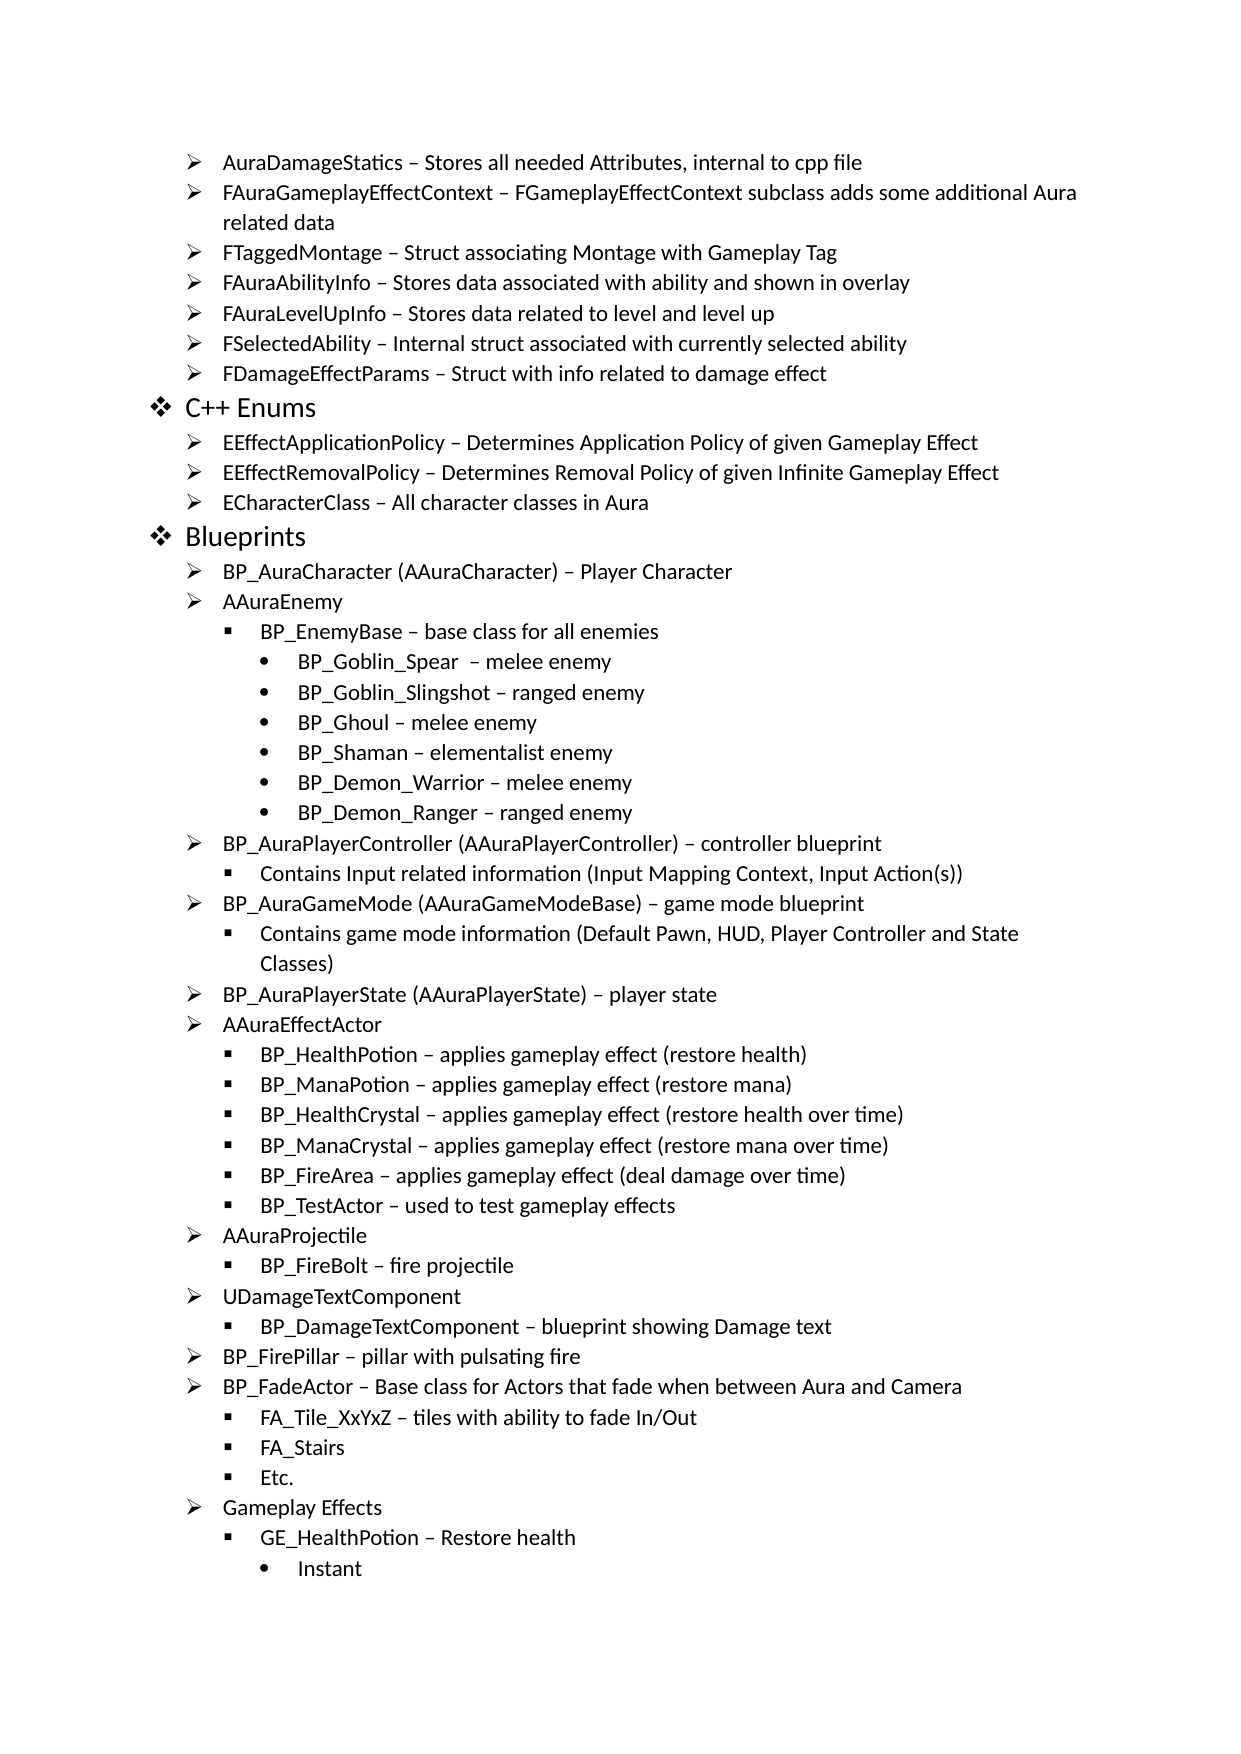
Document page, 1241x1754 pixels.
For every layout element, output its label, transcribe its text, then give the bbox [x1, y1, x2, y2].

list BP_AuraPlayerState (AAuraPlayerState) – player state [185, 980, 1093, 1008]
list FAuraLevelUpInfo – Stores data related to level and level up [185, 299, 1093, 327]
list BP_ManaCrystal – applies gameplay effect (restore mana over time) [223, 1131, 1093, 1159]
list GE_HealthPotion – Restore health [223, 1523, 1093, 1551]
list BP_TestActor – used to test gameplay effects [223, 1191, 1093, 1219]
list Instant [260, 1554, 1093, 1582]
list EEffectApplicationPolicy – Determines Application Policy of given Gameplay Effect [185, 428, 1093, 456]
list FTaggedMontage – Struct associating Montage with Gameplay Tag [185, 238, 1093, 266]
list AAuraEffectActor [185, 1010, 1093, 1038]
list UDamageTextComponent [185, 1282, 1093, 1310]
list FAuraGameplayEffectContext – FGameplayEffectContext subclass adds some additional Aura related data [185, 178, 1093, 236]
list FDamageEffectParams – Struct with info related to damage effect [185, 359, 1093, 387]
list BP_AuraCharacter (AAuraCharacter) – Player Character [185, 557, 1093, 585]
list BP_Ghoul – melee enemy [260, 708, 1093, 736]
list BP_FireArea – applies gameplay effect (deal damage over time) [223, 1161, 1093, 1189]
list Gameplay Effects [185, 1493, 1093, 1521]
list BP_FirePillar – pillar with pulsating fire [185, 1342, 1093, 1370]
list Contains Input related information (Input Mapping Context, Input Action(s)) [223, 859, 1093, 887]
list FA_Stairs [223, 1433, 1093, 1461]
list Blueprints [148, 518, 1093, 554]
list BP_FireBolt – fire projectile [223, 1252, 1093, 1279]
list BP_Demon_Ranger – ranged enemy [260, 798, 1093, 826]
list BP_HealthPotion – applies gameplay effect (restore health) [223, 1040, 1093, 1068]
list BP_AuraPlayerController (AAuraPlayerController) – controller blueprint [185, 829, 1093, 857]
list Etc. [223, 1463, 1093, 1491]
list EEffectRemovalPolicy – Determines Removal Policy of given Infinite Gameplay Effect [185, 458, 1093, 486]
list BP_Demon_Warrior – melee enemy [260, 768, 1093, 796]
list BP_Goblin_Spear – melee enemy [260, 647, 1093, 675]
list FSelectedAbility – Internal struct associated with currently selected ability [185, 329, 1093, 357]
list BP_EnemyBase – base class for all enemies [223, 617, 1093, 645]
list BP_Goblin_Slingshot – ranged enemy [260, 678, 1093, 706]
list BP_ManaPotion – applies gameplay effect (restore mana) [223, 1070, 1093, 1098]
list BP_FadeActor – Base class for Actors that fade when between Aura and Camera [185, 1372, 1093, 1400]
list AuraDamageStatics – Stores all needed Attributes, internal to cpp file [185, 148, 1093, 176]
list AAuraProjectile [185, 1221, 1093, 1249]
list ECharacterClass – All character classes in Aura [185, 488, 1093, 516]
list FAuraAbilityInfo – Stores data associated with ability and shown in overlay [185, 268, 1093, 296]
list BP_HealthCrystal – applies gameplay effect (restore health over time) [223, 1101, 1093, 1128]
list BP_AuraGameMode (AAuraGameModeBase) – game mode blueprint [185, 889, 1093, 917]
list AAuraEnemy [185, 587, 1093, 615]
list FA_Tile_XxYxZ – tiles with ability to fade In/Out [223, 1403, 1093, 1431]
list C++ Enums [148, 389, 1093, 425]
list Contains game mode information (Default Pawn, HUD, Player Controller and State Classes) [223, 919, 1093, 977]
list BP_Shaman – elementalist enemy [260, 738, 1093, 766]
list BP_DamageTextComponent – blueprint showing Damage text [223, 1312, 1093, 1340]
